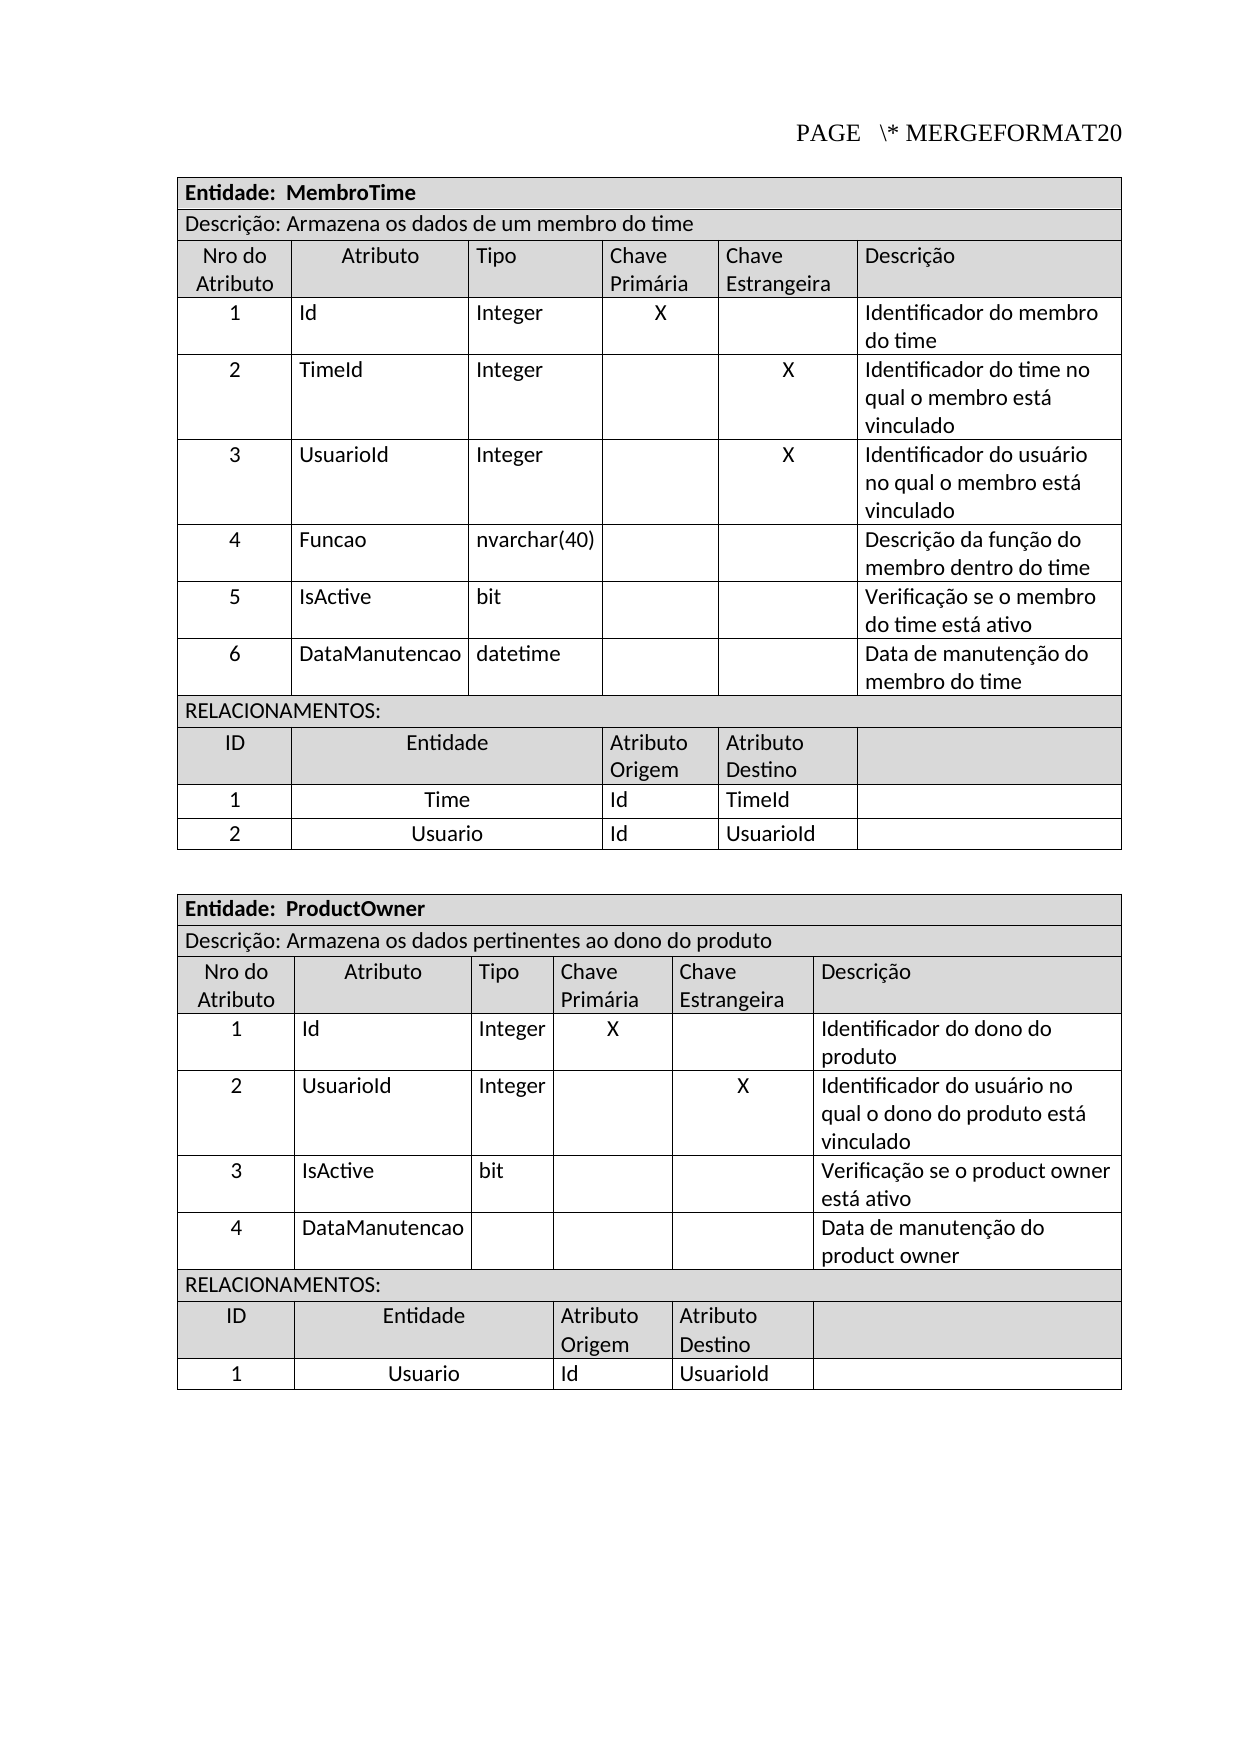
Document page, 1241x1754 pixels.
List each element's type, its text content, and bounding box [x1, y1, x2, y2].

table_cell Identificador do membro do time [858, 298, 1121, 354]
table_cell Id [603, 819, 718, 849]
table_cell 2 [178, 355, 291, 439]
table_cell Tipo [469, 241, 602, 297]
table_cell [603, 582, 718, 638]
table_cell [603, 440, 718, 524]
table_cell 3 [178, 440, 291, 524]
table_cell [814, 1359, 1121, 1389]
table_cell [858, 728, 1121, 784]
table_cell [814, 1302, 1121, 1358]
table_cell [603, 355, 718, 439]
table_cell Data de manutenção do membro do time [858, 639, 1121, 695]
table_cell [554, 1071, 672, 1155]
table_cell Atributo Destino [719, 728, 857, 784]
table_cell Descrição [858, 241, 1121, 297]
table_cell [472, 1213, 553, 1269]
table_cell [554, 1156, 672, 1212]
table_cell 2 [178, 1071, 294, 1155]
table_cell Atributo [295, 957, 471, 1013]
table_cell UsuarioId [719, 819, 857, 849]
table_cell Verificação se o membro do time está ativo [858, 582, 1121, 638]
table_cell Descrição: Armazena os dados de um membro do time [178, 210, 1121, 240]
table_cell Id [295, 1014, 471, 1070]
table_cell nvarchar(40) [469, 525, 602, 581]
table_cell Chave Estrangeira [673, 957, 813, 1013]
table_cell RELACIONAMENTOS: [178, 696, 1121, 727]
table_cell [858, 819, 1121, 849]
table_cell X [603, 298, 718, 354]
table_cell Nro do Atributo [178, 957, 294, 1013]
table_cell X [719, 440, 857, 524]
table_cell Identificador do dono do produto [814, 1014, 1121, 1070]
table_cell [858, 785, 1121, 818]
table_cell [719, 639, 857, 695]
table_cell Verificação se o product owner está ativo [814, 1156, 1121, 1212]
table_cell Identificador do time no qual o membro está vinculado [858, 355, 1121, 439]
table_cell Id [292, 298, 468, 354]
table_cell UsuarioId [673, 1359, 813, 1389]
table_cell TimeId [292, 355, 468, 439]
table_cell 1 [178, 1014, 294, 1070]
table_cell Atributo Destino [673, 1302, 813, 1358]
table_cell Id [603, 785, 718, 818]
table_cell Funcao [292, 525, 468, 581]
table_cell Identificador do usuário no qual o dono do produto está vinculado [814, 1071, 1121, 1155]
table_cell Tipo [472, 957, 553, 1013]
table_cell X [719, 355, 857, 439]
table_cell IsActive [295, 1156, 471, 1212]
table_cell RELACIONAMENTOS: [178, 1270, 1121, 1301]
table_cell 4 [178, 1213, 294, 1269]
table_cell 1 [178, 785, 291, 818]
table_cell 1 [178, 1359, 294, 1389]
table_cell [603, 525, 718, 581]
table_cell Integer [472, 1014, 553, 1070]
table_cell bit [472, 1156, 553, 1212]
table_cell datetime [469, 639, 602, 695]
table_cell IsActive [292, 582, 468, 638]
table_cell Identificador do usuário no qual o membro está vinculado [858, 440, 1121, 524]
table_cell Time [292, 785, 602, 818]
table_cell 3 [178, 1156, 294, 1212]
table_cell [554, 1213, 672, 1269]
table_cell Id [554, 1359, 672, 1389]
table_cell X [673, 1071, 813, 1155]
table_cell Atributo Origem [554, 1302, 672, 1358]
table_cell [603, 639, 718, 695]
table_cell Integer [469, 440, 602, 524]
table_cell Atributo [292, 241, 468, 297]
table_cell Entidade [295, 1302, 553, 1358]
table_cell Chave Primária [554, 957, 672, 1013]
table_cell 6 [178, 639, 291, 695]
table_cell Descrição da função do membro dentro do time [858, 525, 1121, 581]
table_cell Nro do Atributo [178, 241, 291, 297]
table_cell 4 [178, 525, 291, 581]
table_cell [719, 582, 857, 638]
table_cell [673, 1014, 813, 1070]
table_header Entidade: MembroTime [178, 178, 1121, 208]
table_cell 2 [178, 819, 291, 849]
table_cell bit [469, 582, 602, 638]
table_cell Integer [472, 1071, 553, 1155]
table_cell Integer [469, 355, 602, 439]
table_cell Entidade [292, 728, 602, 784]
table_cell Usuario [295, 1359, 553, 1389]
table_cell Descrição [814, 957, 1121, 1013]
table_cell [719, 525, 857, 581]
table_cell Atributo Origem [603, 728, 718, 784]
table_cell TimeId [719, 785, 857, 818]
table_cell ID [178, 1302, 294, 1358]
table_cell Chave Estrangeira [719, 241, 857, 297]
table_cell 1 [178, 298, 291, 354]
table_cell [719, 298, 857, 354]
table_cell DataManutencao [295, 1213, 471, 1269]
table_cell Descrição: Armazena os dados pertinentes ao dono do produto [178, 926, 1121, 956]
table_cell X [554, 1014, 672, 1070]
table_cell Integer [469, 298, 602, 354]
table_cell 5 [178, 582, 291, 638]
table_cell Data de manutenção do product owner [814, 1213, 1121, 1269]
table_cell Usuario [292, 819, 602, 849]
table_cell ID [178, 728, 291, 784]
table_cell DataManutencao [292, 639, 468, 695]
table_cell UsuarioId [292, 440, 468, 524]
table_cell UsuarioId [295, 1071, 471, 1155]
table_cell Chave Primária [603, 241, 718, 297]
table_cell [673, 1213, 813, 1269]
table_header Entidade: ProductOwner [178, 895, 1121, 925]
table_cell [673, 1156, 813, 1212]
